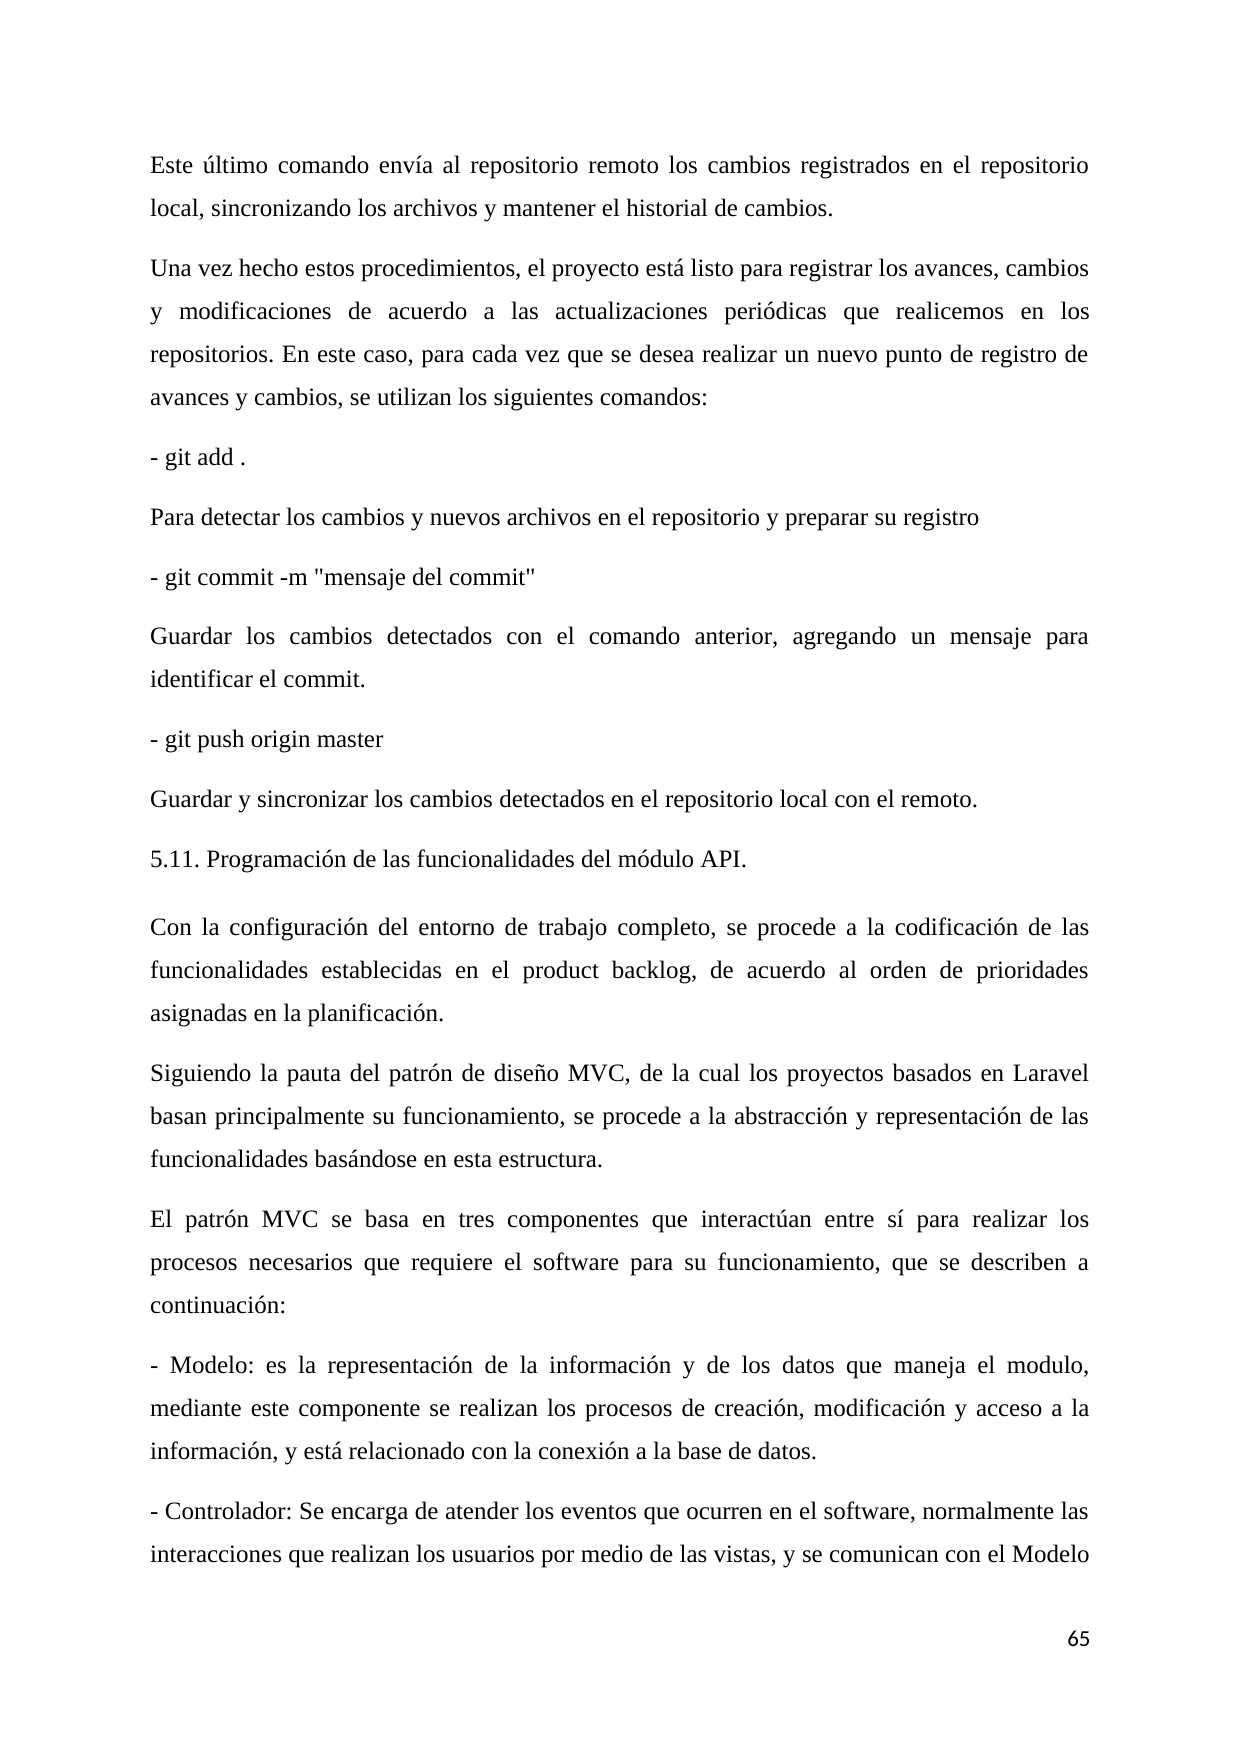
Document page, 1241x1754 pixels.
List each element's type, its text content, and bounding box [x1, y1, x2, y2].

text Guardar y sincronizar los cambios detectados en el repositorio local con el remoto. [150, 784, 1090, 813]
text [150, 1496, 1090, 1568]
text - Modelo: es la representación de la información y de los datos que maneja el modulo, mediante este componente se realizan los procesos de creación, modificación y acceso a la información, y está relacionado con la conexión a la base de datos. [150, 1350, 1090, 1465]
subtitle 5.11. Programación de las funcionalidades del módulo API. [150, 844, 1090, 873]
text Una vez hecho estos procedimientos, el proyecto está listo para registrar los avances, cambios y modificaciones de acuerdo a las actualizaciones periódicas que realicemos en los repositorios. En este caso, para cada vez que se desea realizar un nuevo punto de registro de avances y cambios, se utilizan los siguientes comandos: [150, 253, 1090, 411]
text - git push origin master [150, 724, 1090, 753]
text Este último comando envía al repositorio remoto los cambios registrados en el repositorio local, sincronizando los archivos y mantener el historial de cambios. [150, 150, 1090, 222]
text - git commit -m "mensaje del commit" [150, 562, 1090, 590]
text Siguiendo la pauta del patrón de diseño MVC, de la cual los proyectos basados en Laravel basan principalmente su funcionamiento, se procede a la abstracción y representación de las funcionalidades basándose en esta estructura. [150, 1058, 1090, 1173]
text Guardar los cambios detectados con el comando anterior, agregando un mensaje para identificar el commit. [150, 621, 1090, 693]
text Con la configuración del entorno de trabajo completo, se procede a la codificación de las funcionalidades establecidas en el product backlog, de acuerdo al orden de prioridades asignadas en la planificación. [150, 912, 1090, 1027]
text Para detectar los cambios y nuevos archivos en el repositorio y preparar su registro [150, 502, 1090, 531]
text El patrón MVC se basa en tres componentes que interactúan entre sí para realizar los procesos necesarios que requiere el software para su funcionamiento, que se describen a continuación: [150, 1204, 1090, 1319]
text - git add . [150, 442, 1090, 471]
